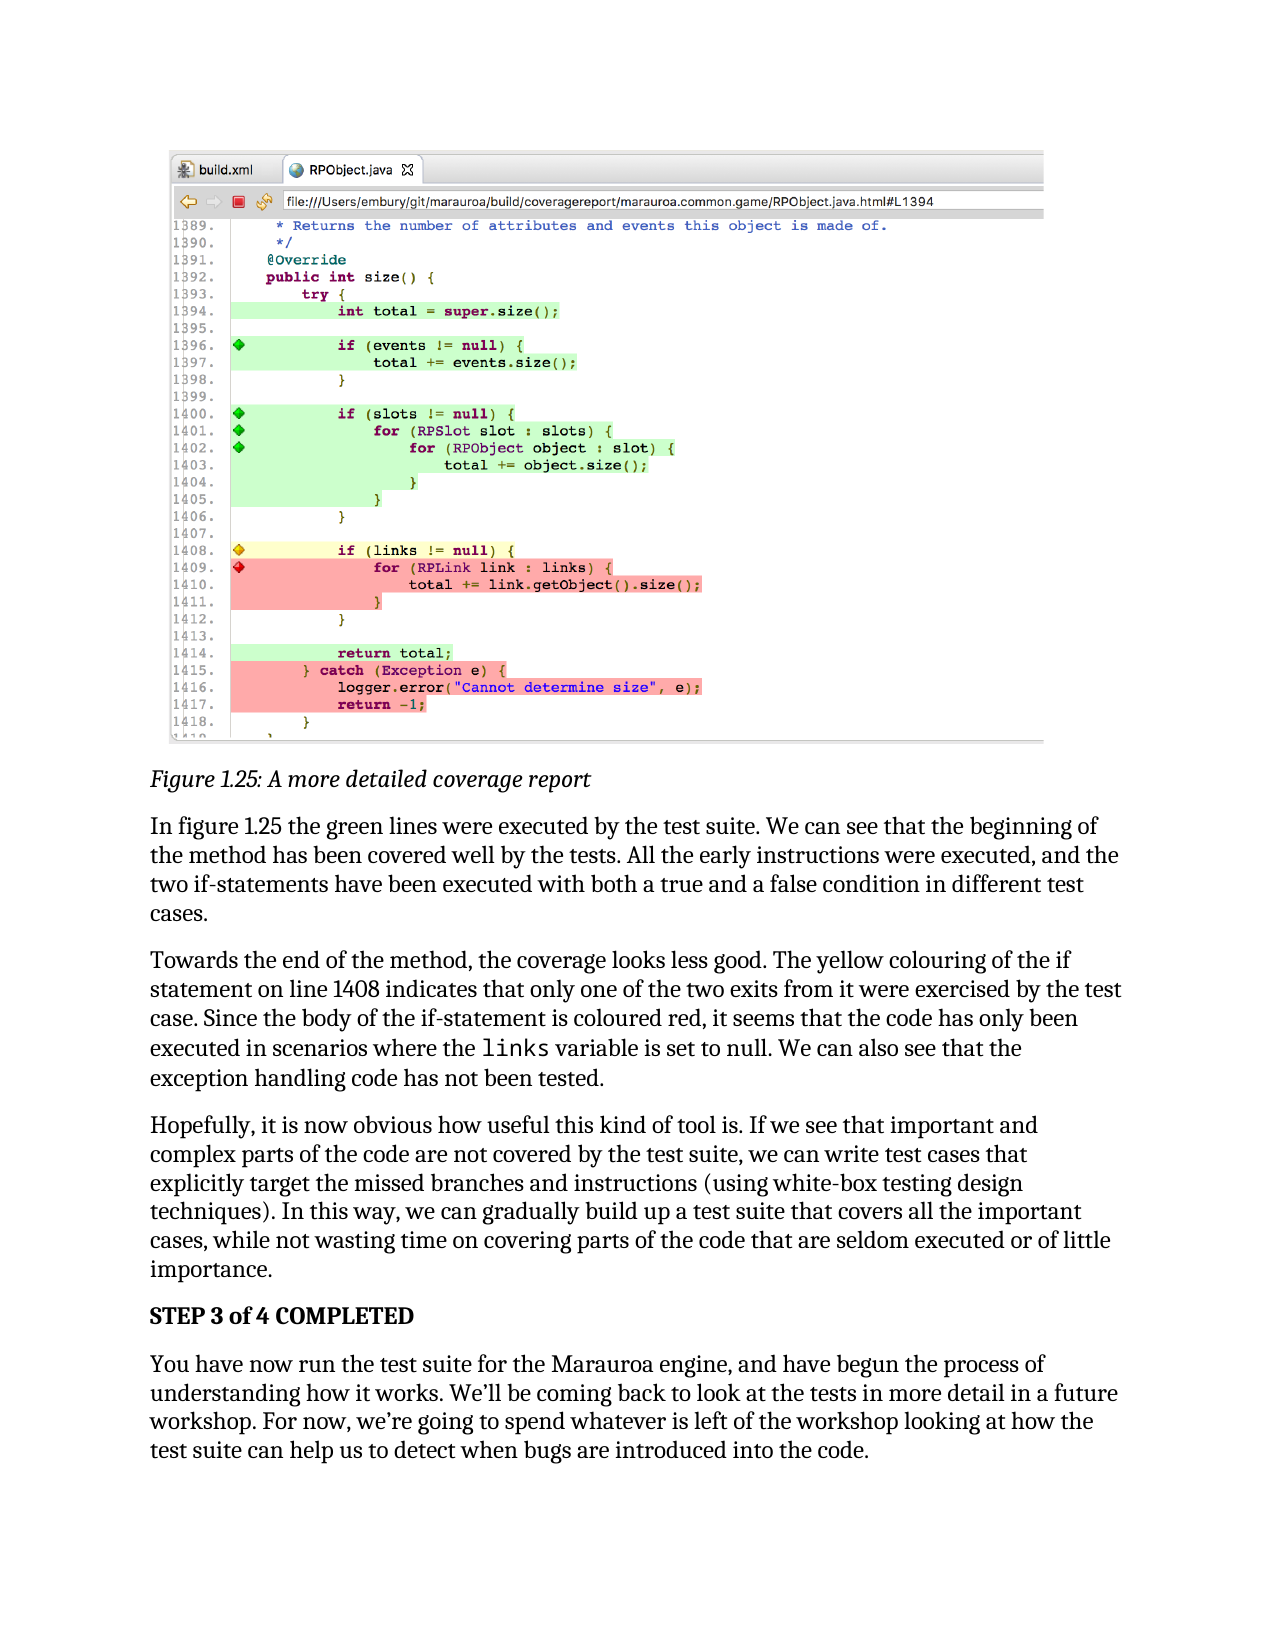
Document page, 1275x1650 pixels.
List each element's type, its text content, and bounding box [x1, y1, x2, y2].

text You have now run the test suite for the Marauroa engine, and have begun the process of understanding how it works. We’ll be coming back to look at the tests in more detail in a future workshop. For now, we’re going to spend whatever is left of the workshop looking at how the test suite can help us to detect when bugs are introduced into the code. [150, 1350, 1125, 1465]
picture [168, 150, 1044, 744]
text Figure 1.25: A more detailed coverage report [150, 765, 1125, 793]
text In figure 1.25 the green lines were executed by the test suite. We can see that the beginning of the method has been covered well by the tests. All the early instructions were executed, and the two if-statements have been executed with both a true and a false condition in different test cases. [150, 812, 1125, 927]
text Towards the end of the method, the coverage looks less good. The yellow colouring of the if statement on line 1408 indicates that only one of the two exits from it were exercised by the test case. Since the body of the if-statement is coloured red, it seems that the code has only been executed in scenarios where the links variable is set to null. We can also see that the exception handling code has not been tested. [150, 946, 1125, 1092]
text Hopefully, it is now obvious how useful this kind of tool is. If we see that important and complex parts of the code are not covered by the test suite, we can write test cases that explicitly target the missed branches and instructions (using white-box testing design techniques). In this way, we can gradually build up a test suite that covers all the important cases, while not wasting time on covering parts of the code that are seldom executed or of little importance. [150, 1111, 1125, 1283]
text STEP 3 of 4 COMPLETED [150, 1302, 1125, 1331]
